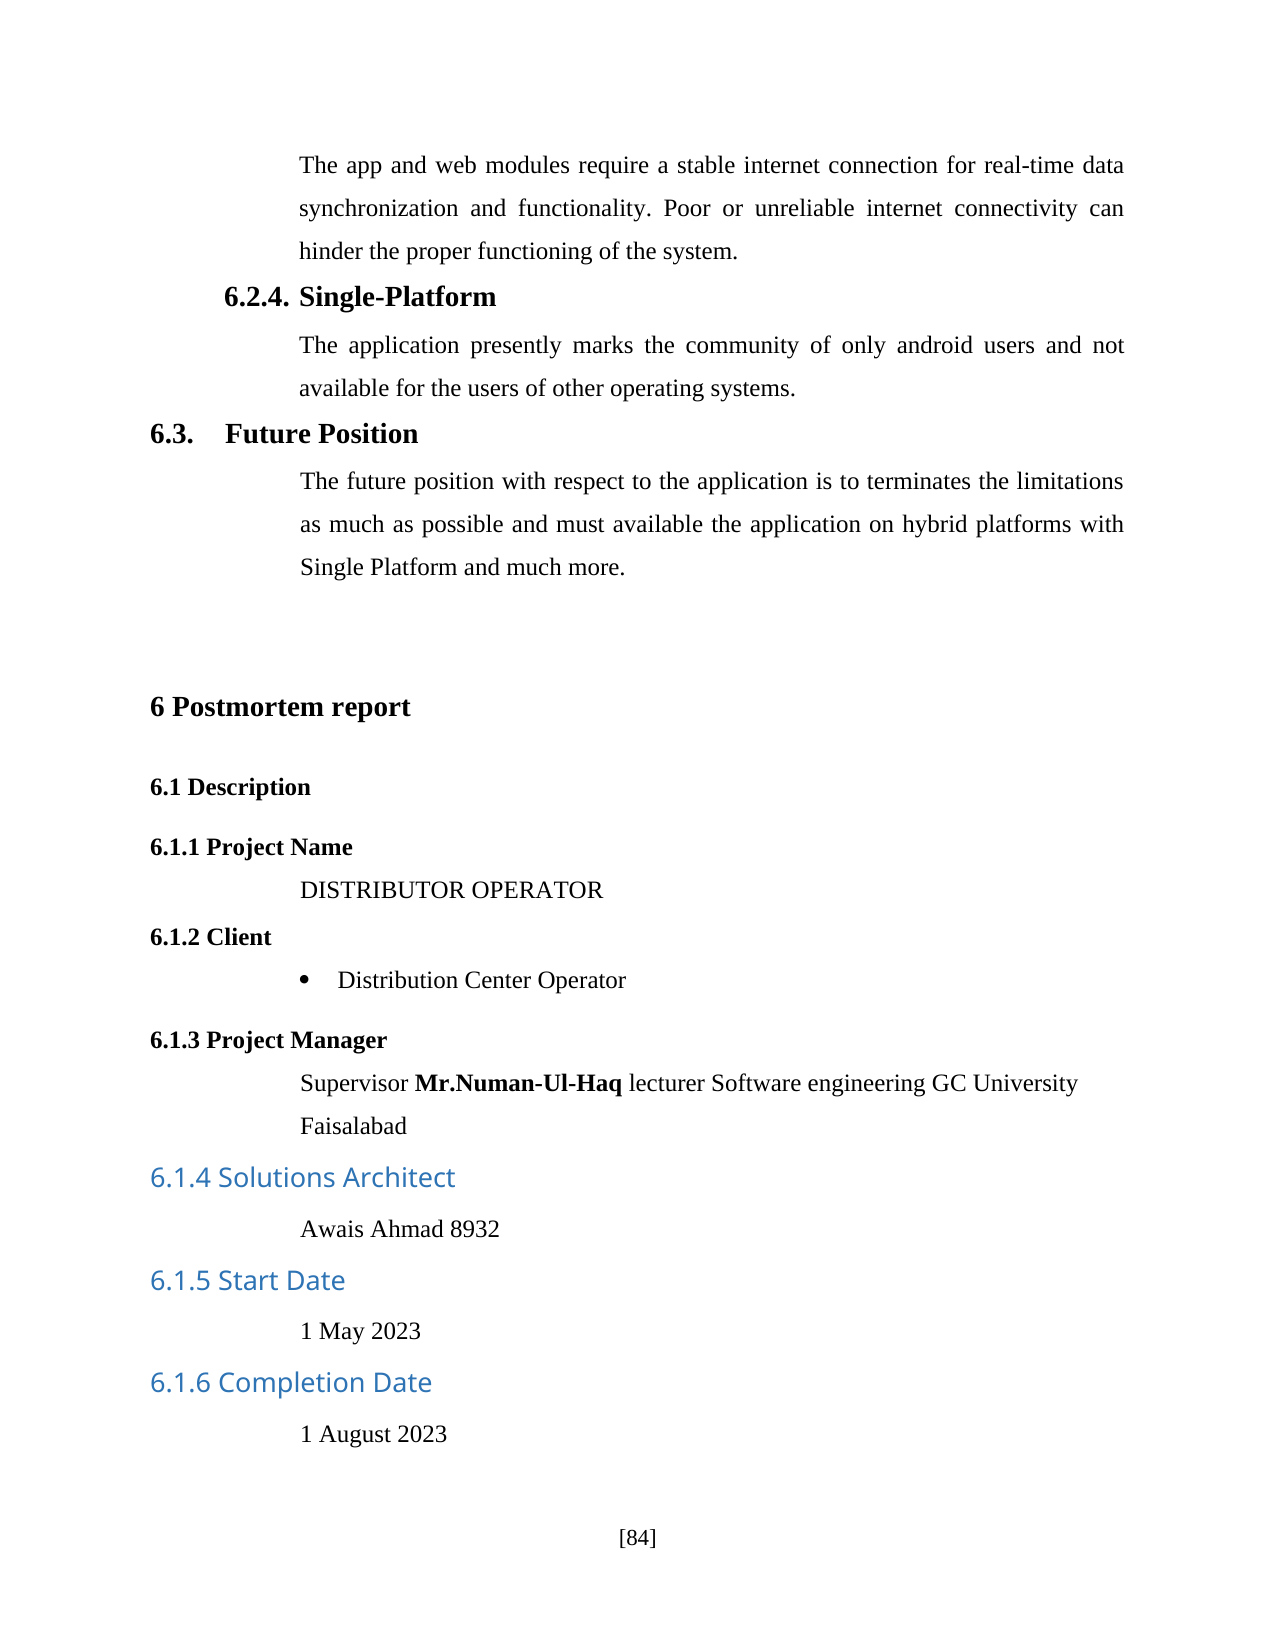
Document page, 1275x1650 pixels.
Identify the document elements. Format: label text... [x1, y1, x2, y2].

subtitle 6.1.1 Project Name [150, 832, 1125, 860]
subtitle 6.1.5 Start Date [150, 1261, 1125, 1298]
text 1 May 2023 [225, 1316, 1125, 1345]
text 1 August 2023 [225, 1419, 1125, 1448]
text The application presently marks the community of only android users and not available for the users of other operating systems. [299, 330, 1125, 402]
list Future Position [150, 416, 1125, 449]
subtitle 6 Postmortem report [150, 689, 1125, 722]
text Awais Ahmad 8932 [225, 1214, 1125, 1242]
list Distribution Center Operator [300, 965, 1125, 994]
text The future position with respect to the application is to terminates the limitations as much as possible and must available the application on hybrid platforms with Single Platform and much more. [300, 466, 1125, 581]
subtitle 6.1.2 Client [150, 922, 1125, 951]
subtitle 6.1 Description [150, 772, 1125, 801]
subtitle 6.1.6 Completion Date [150, 1364, 1125, 1401]
text DISTRIBUTOR OPERATOR [150, 875, 1125, 903]
text Supervisor Mr.Numan-Ul-Haq lecturer Software engineering GC University Faisalabad [300, 1068, 1125, 1140]
subtitle 6.1.4 Solutions Architect [150, 1158, 1125, 1195]
list Single-Platform [224, 279, 1125, 313]
subtitle 6.1.3 Project Manager [150, 1025, 1125, 1054]
text The app and web modules require a stable internet connection for real-time data synchronization and functionality. Poor or unreliable internet connectivity can hinder the proper functioning of the system. [299, 150, 1125, 265]
